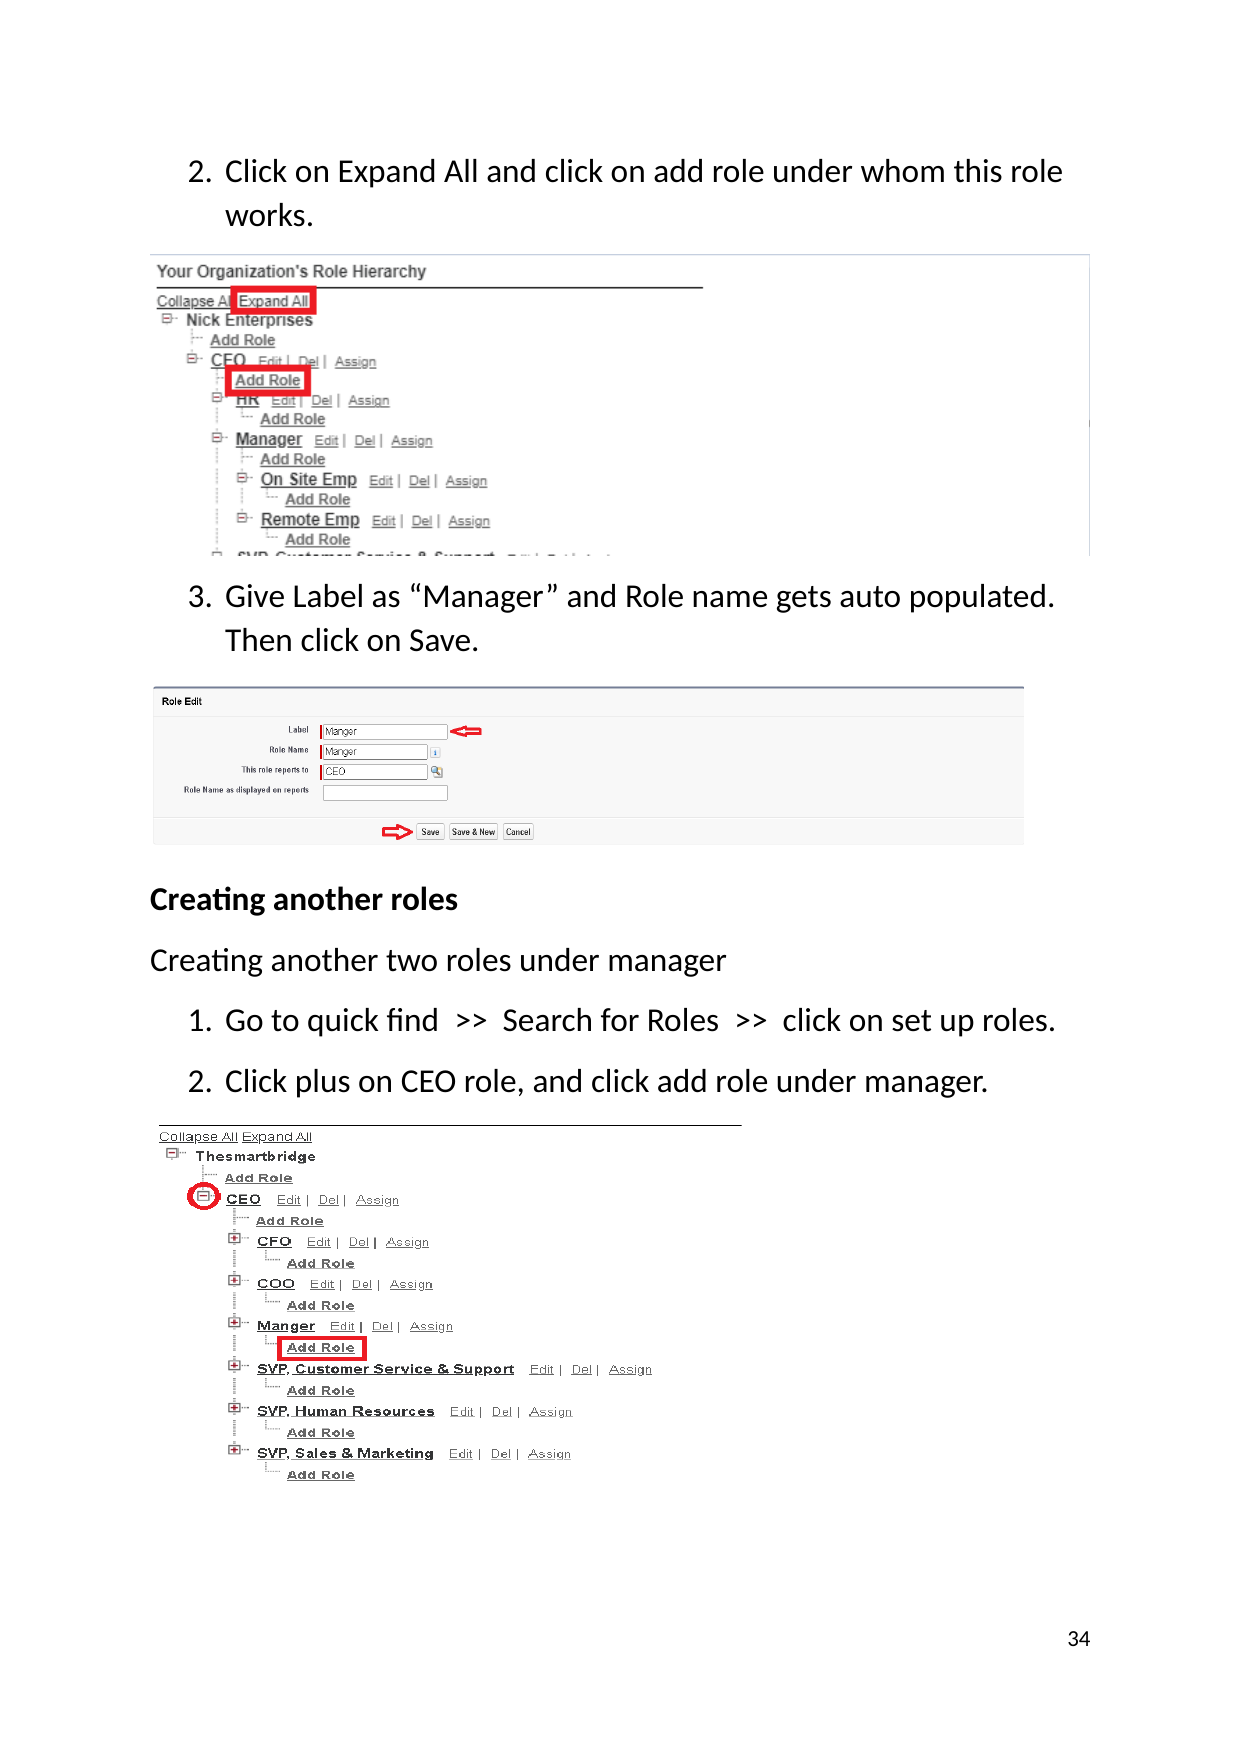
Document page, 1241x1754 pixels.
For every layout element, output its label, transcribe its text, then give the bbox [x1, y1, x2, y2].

text Creating another roles [150, 878, 1090, 919]
picture [150, 1120, 742, 1509]
picture [150, 254, 1090, 556]
list Give Label as “Manager” and Role name gets auto populated. Then click on Save. [187, 575, 1090, 659]
picture [150, 679, 1030, 860]
list Click on Expand All and click on add role under whom this role works. [187, 150, 1090, 235]
list Click plus on CEO role, and click add role under manager. [187, 1060, 1090, 1101]
text Creating another two roles under manager [150, 939, 1090, 979]
list Go to quick find >> Search for Roles >> click on set up roles. [187, 999, 1090, 1040]
